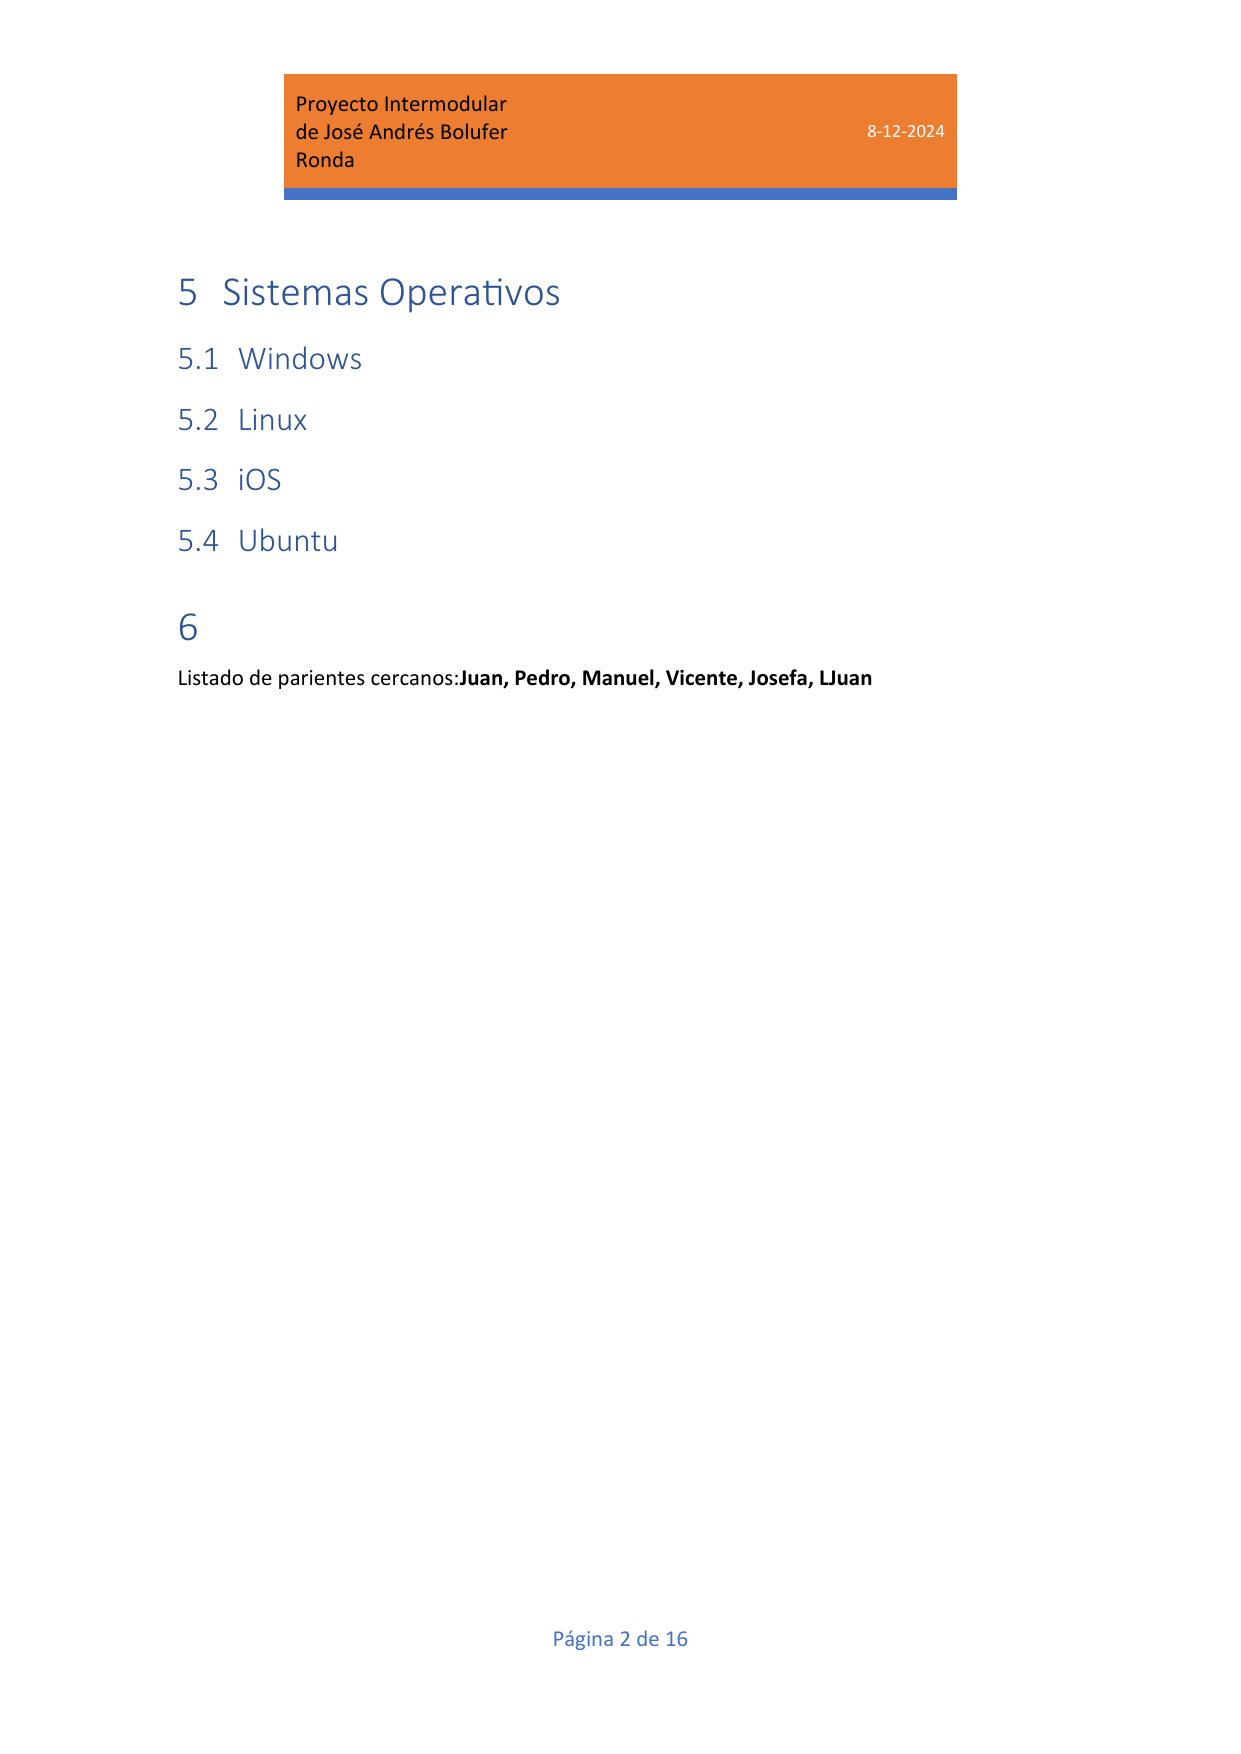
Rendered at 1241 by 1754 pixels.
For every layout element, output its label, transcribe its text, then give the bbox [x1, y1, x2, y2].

subtitle iOS [177, 458, 1063, 499]
subtitle Sistemas Operativos [177, 265, 1063, 316]
subtitle Ubuntu [177, 519, 1063, 559]
subtitle Linux [177, 398, 1063, 438]
text Listado de parientes cercanos:Juan, Pedro, Manuel, Vicente, Josefa, LJuan [177, 663, 1063, 692]
subtitle Windows [177, 337, 1063, 378]
